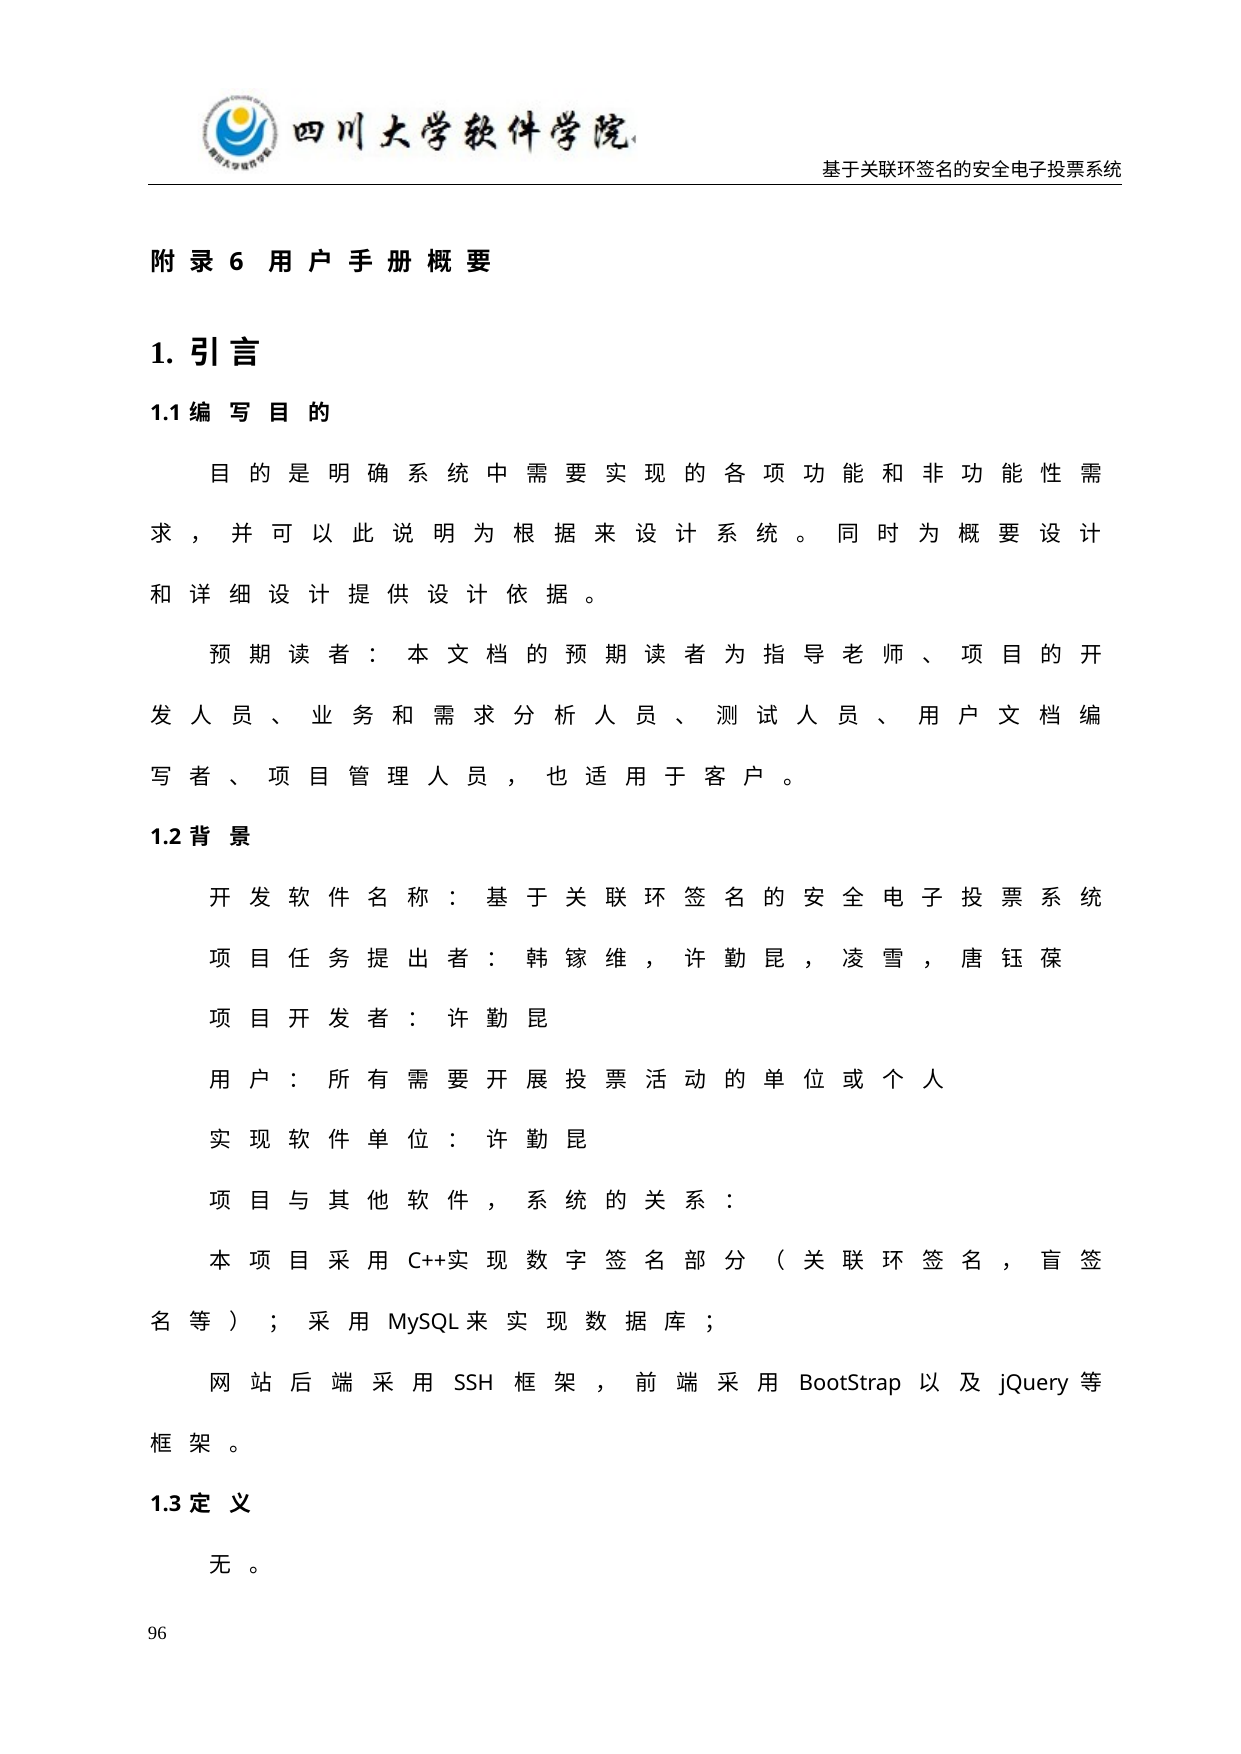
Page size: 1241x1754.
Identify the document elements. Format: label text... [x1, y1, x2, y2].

text 项目任务提出者：韩镓维，许勤昆，凌雪，唐钰葆 [150, 926, 1120, 987]
text 无。 [150, 1532, 1120, 1593]
text 1.1编写目的 [150, 380, 1120, 441]
text 实现软件单位：许勤昆 [150, 1108, 1120, 1168]
text 1.3定义 [150, 1472, 1120, 1532]
text 本项目采用C++实现数字签名部分（关联环签名，盲签名等）；采用MySQL来实现数据库； [150, 1229, 1120, 1350]
picture [197, 88, 639, 177]
text 目的是明确系统中需要实现的各项功能和非功能性需求，并可以此说明为根据来设计系统。同时为概要设计和详细设计提供设计依据。 [150, 441, 1120, 623]
text 项目与其他软件，系统的关系： [150, 1168, 1120, 1229]
text 网站后端采用SSH框架，前端采用BootStrap以及jQuery等框架。 [150, 1350, 1120, 1472]
subtitle 1.引言 [150, 320, 1120, 380]
text 1.2背景 [150, 805, 1120, 865]
subtitle 附录6 用户手册概要 [150, 229, 1120, 289]
text 项目开发者：许勤昆 [150, 987, 1120, 1047]
text 开发软件名称：基于关联环签名的安全电子投票系统 [150, 865, 1120, 926]
text 预期读者：本文档的预期读者为指导老师、项目的开发人员、业务和需求分析人员、测试人员、用户文档编写者、项目管理人员，也适用于客户。 [150, 623, 1120, 805]
text 用户：所有需要开展投票活动的单位或个人 [150, 1047, 1120, 1108]
